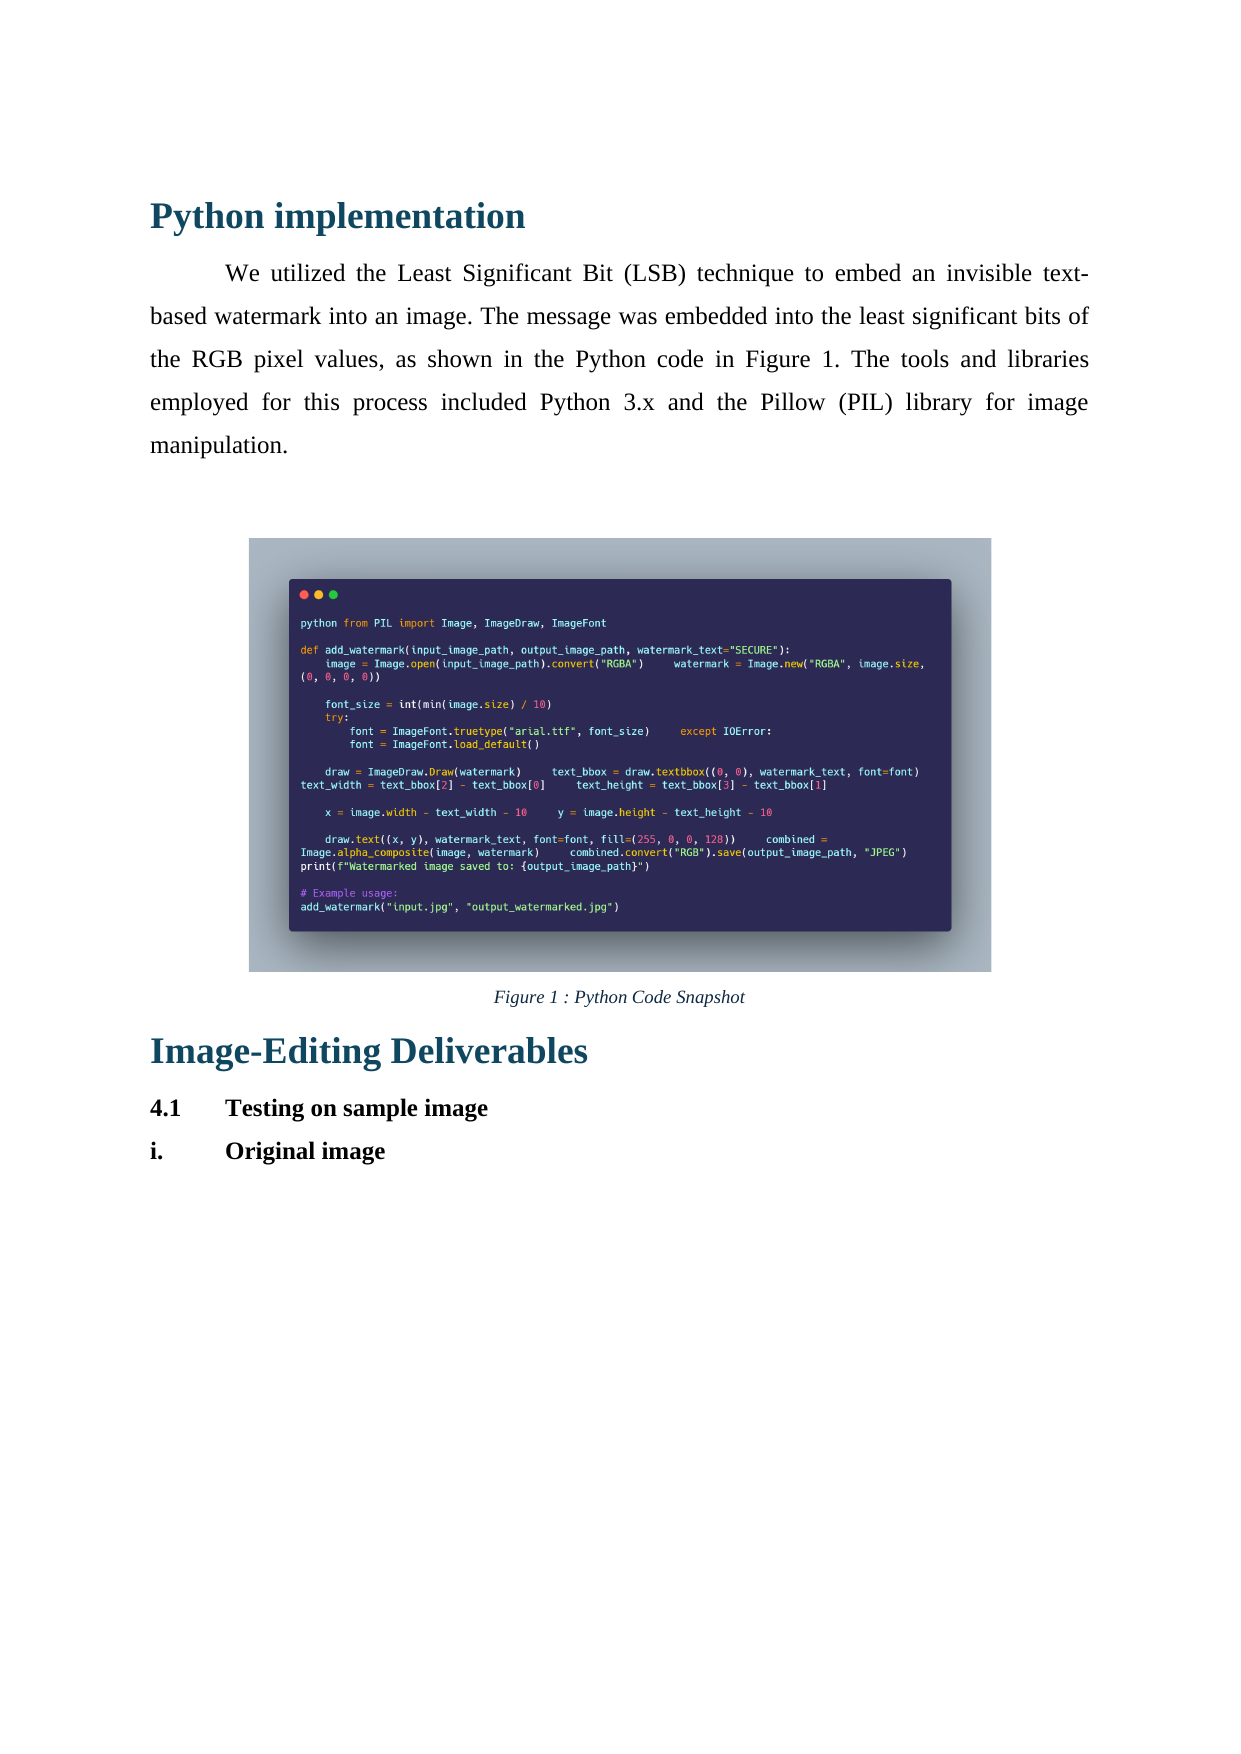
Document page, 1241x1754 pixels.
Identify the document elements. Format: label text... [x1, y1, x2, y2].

text Image-Editing Deliverables [150, 1029, 1090, 1072]
text 4.1 Testing on sample image [150, 1093, 1090, 1122]
text Python implementation [150, 193, 1090, 236]
picture [248, 538, 992, 972]
text We utilized the Least Significant Bit (LSB) technique to embed an invisible text-based watermark into an image. The message was embedded into the least significant bits of the RGB pixel values, as shown in the Python code in Figure 1. The tools and libraries employed for this process included Python 3.x and the Pillow (PIL) library for image manipulation. [150, 258, 1090, 459]
text i. Original image [150, 1136, 1090, 1165]
